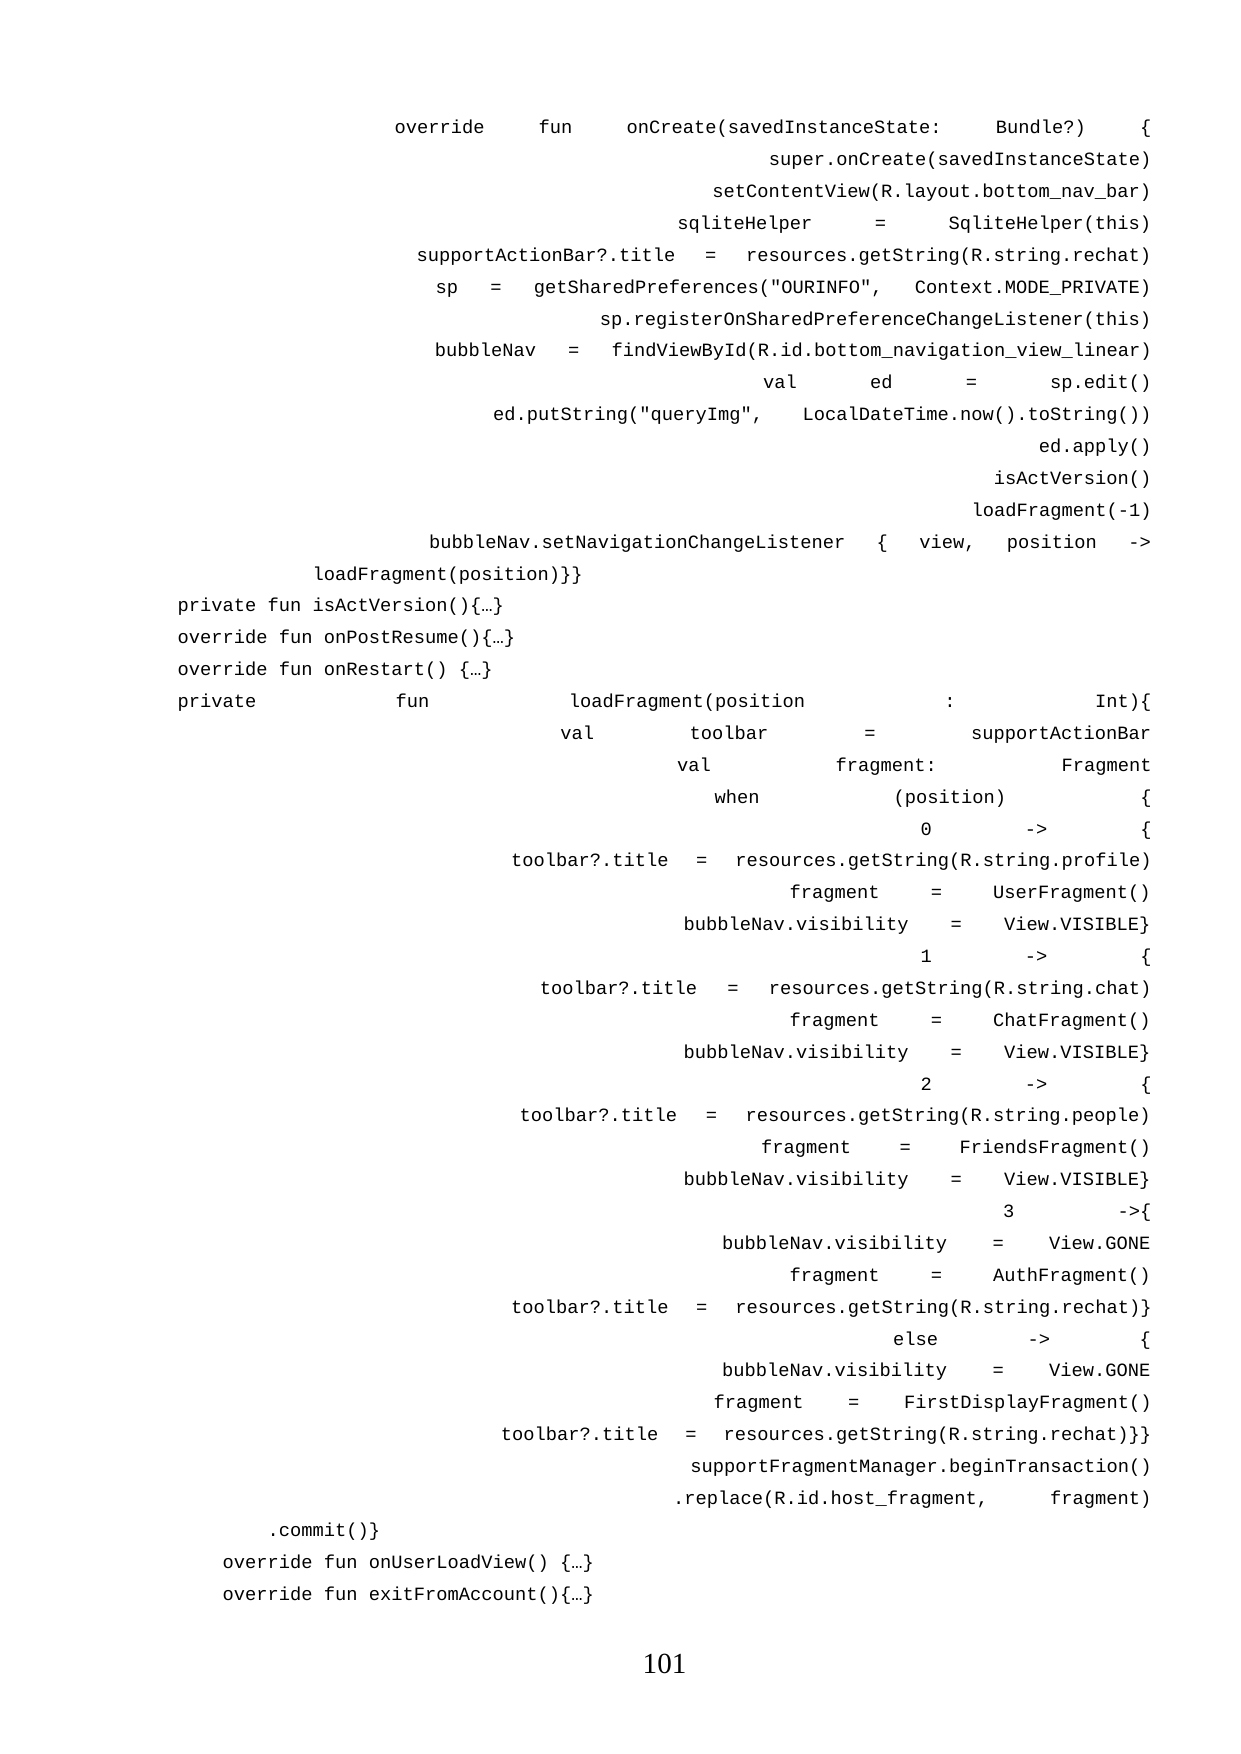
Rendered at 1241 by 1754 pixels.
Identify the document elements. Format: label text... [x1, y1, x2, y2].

text private fun loadFragment(position : Int){ val toolbar = supportActionBar val fragment: Fragment when (position) { 0 -> { toolbar?.title = resources.getString(R.string.profile) fragment = UserFragment() bubbleNav.visibility = View.VISIBLE} 1 -> { toolbar?.title = resources.getString(R.string.chat) fragment = ChatFragment() bubbleNav.visibility = View.VISIBLE} 2 -> { toolbar?.title = resources.getString(R.string.people) fragment = FriendsFragment() bubbleNav.visibility = View.VISIBLE} 3 ->{ bubbleNav.visibility = View.GONE fragment = AuthFragment() toolbar?.title = resources.getString(R.string.rechat)} else -> { bubbleNav.visibility = View.GONE fragment = FirstDisplayFragment() toolbar?.title = resources.getString(R.string.rechat)}} supportFragmentManager.beginTransaction() .replace(R.id.host_fragment, fragment) .commit()} [177, 692, 1152, 1542]
text override fun exitFromAccount(){…} [177, 1584, 1152, 1606]
text override fun onPostResume(){…} [177, 628, 1152, 649]
text private fun isActVersion(){…} [177, 596, 1152, 617]
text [177, 118, 1152, 586]
text override fun onUserLoadView() {…} [177, 1552, 1152, 1574]
text override fun onRestart() {…} [177, 660, 1152, 681]
